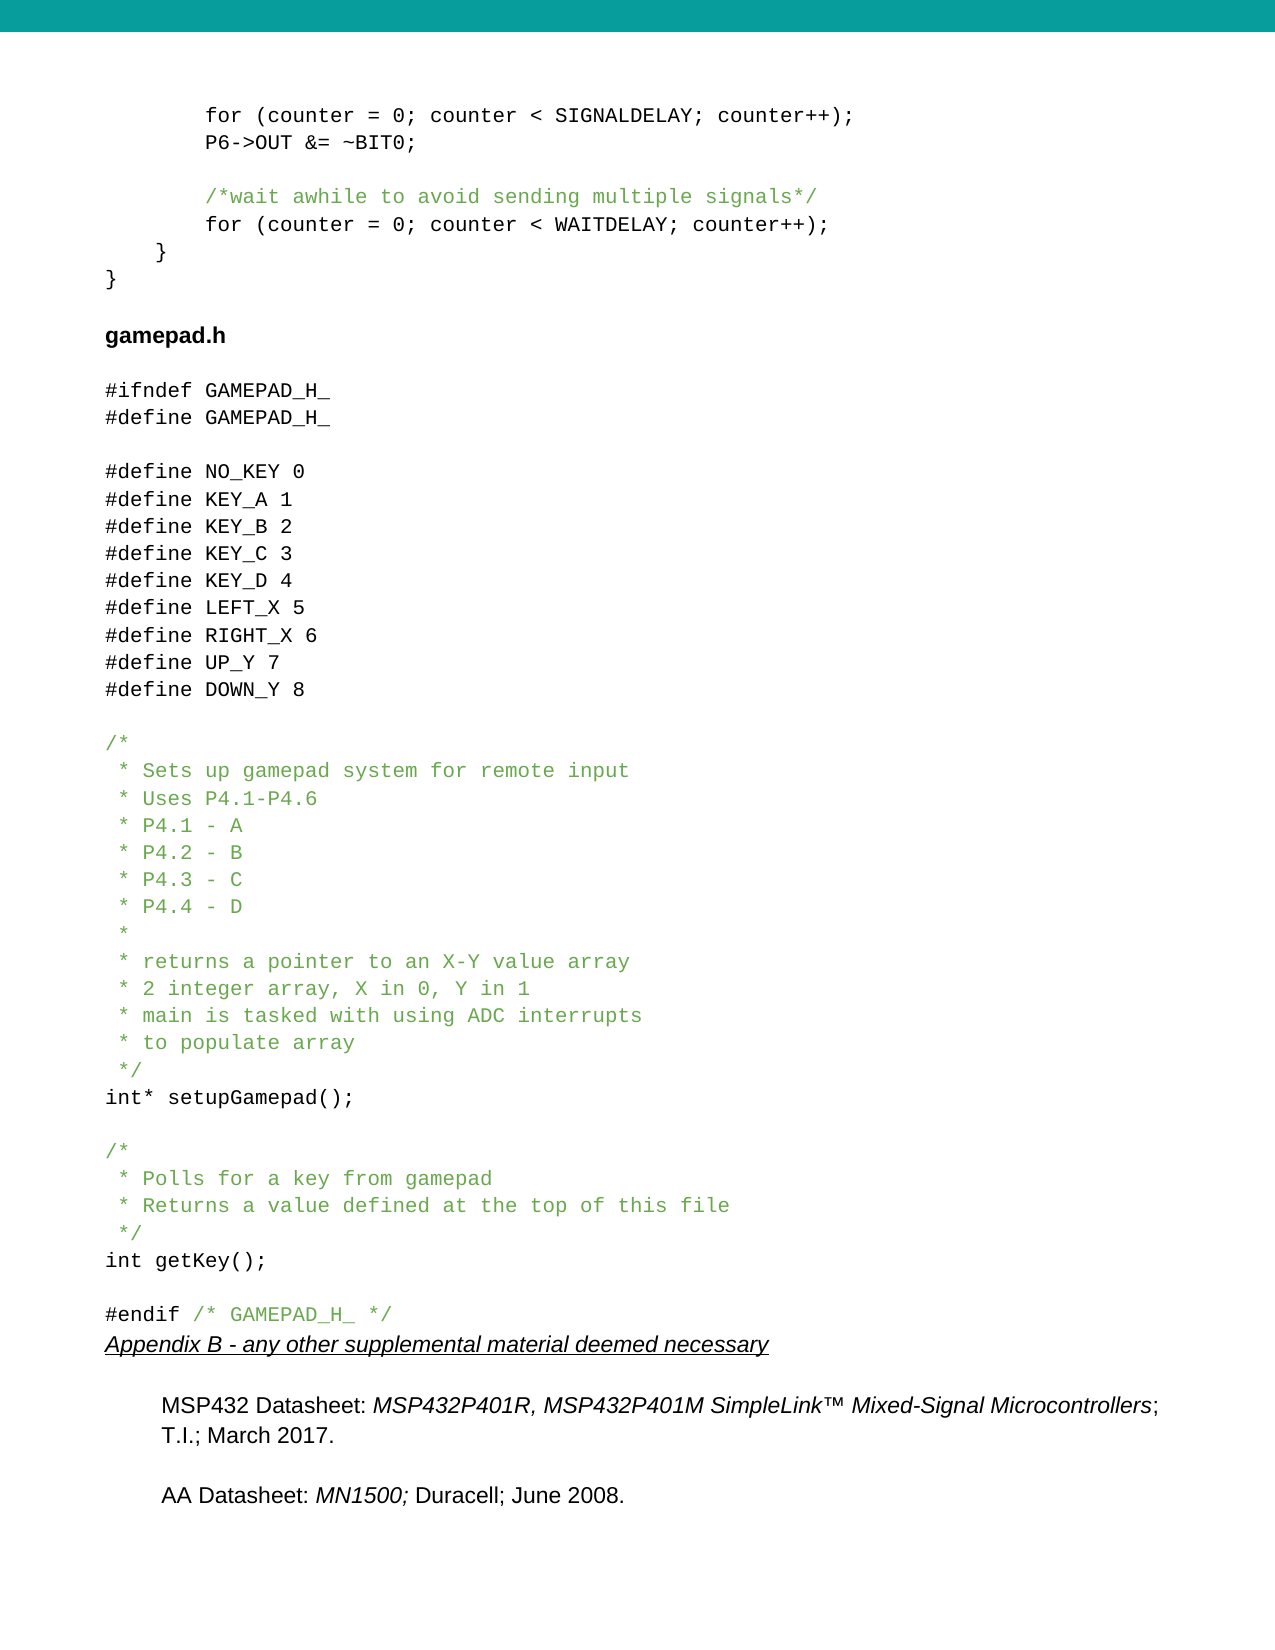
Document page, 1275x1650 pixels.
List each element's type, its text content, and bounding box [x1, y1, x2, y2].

picture [0, 0, 1275, 32]
text #endif /* GAMEPAD_H_ */ [105, 1304, 1170, 1328]
text #define KEY_D 4 [105, 570, 1170, 594]
text #define DOWN_Y 8 [105, 679, 1170, 703]
text * [105, 924, 1170, 947]
text * 2 integer array, X in 0, Y in 1 [105, 978, 1170, 1002]
text * Uses P4.1-P4.6 [105, 788, 1170, 811]
text /* [105, 733, 1170, 757]
text */ [105, 1059, 1170, 1083]
text int getKey(); [105, 1250, 1170, 1273]
text MSP432 Datasheet: MSP432P401R, MSP432P401M SimpleLink™ Mixed-Signal Microcontrollers; T.I.; March 2017. [161, 1392, 1170, 1448]
text #ifndef GAMEPAD_H_ [105, 380, 1170, 403]
text /* [105, 1141, 1170, 1165]
text gamepad.h [105, 322, 1170, 349]
text * Polls for a key from gamepad [105, 1168, 1170, 1192]
text for (counter = 0; counter < SIGNALDELAY; counter++); [105, 105, 1170, 129]
text #define KEY_C 3 [105, 543, 1170, 567]
text * P4.2 - B [105, 842, 1170, 866]
text #define KEY_B 2 [105, 516, 1170, 539]
text * returns a pointer to an X-Y value array [105, 951, 1170, 974]
text #define GAMEPAD_H_ [105, 407, 1170, 431]
text * P4.4 - D [105, 896, 1170, 920]
text P6->OUT &= ~BIT0; [105, 132, 1170, 156]
text * main is tasked with using ADC interrupts [105, 1005, 1170, 1029]
text * Sets up gamepad system for remote input [105, 761, 1170, 784]
text int* setupGamepad(); [105, 1087, 1170, 1110]
text #define UP_Y 7 [105, 652, 1170, 675]
text } [105, 268, 1170, 292]
text * P4.1 - A [105, 815, 1170, 838]
text #define RIGHT_X 6 [105, 624, 1170, 648]
text #define LEFT_X 5 [105, 597, 1170, 621]
text * to populate array [105, 1032, 1170, 1056]
text #define KEY_A 1 [105, 489, 1170, 512]
text */ [105, 1223, 1170, 1246]
text for (counter = 0; counter < WAITDELAY; counter++); [105, 214, 1170, 237]
text #define NO_KEY 0 [105, 461, 1170, 485]
text AA Datasheet: MN1500; Duracell; June 2008. [161, 1482, 1170, 1509]
text Appendix B - any other supplemental material deemed necessary [105, 1331, 1170, 1358]
text } [105, 241, 1170, 264]
text /*wait awhile to avoid sending multiple signals*/ [105, 187, 1170, 210]
text * Returns a value defined at the top of this file [105, 1196, 1170, 1219]
text * P4.3 - C [105, 869, 1170, 893]
